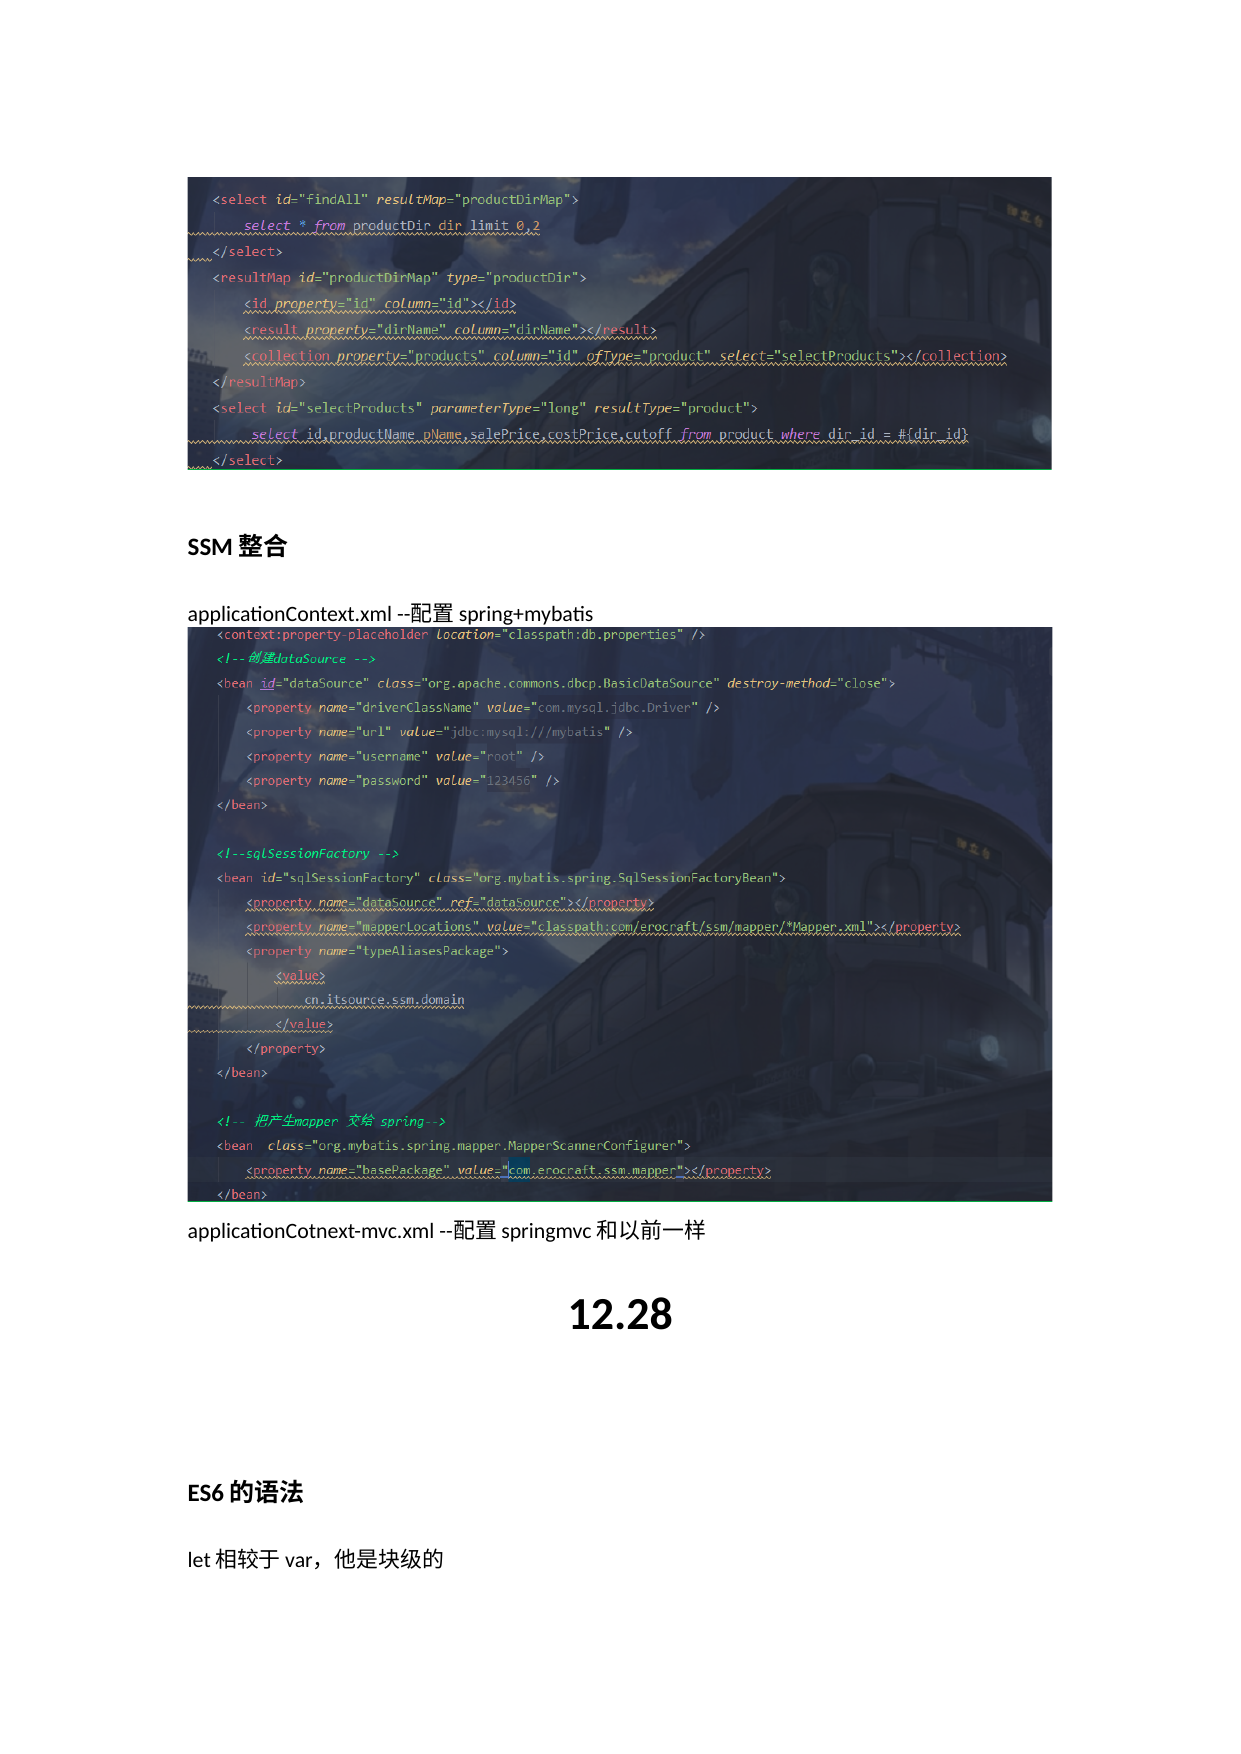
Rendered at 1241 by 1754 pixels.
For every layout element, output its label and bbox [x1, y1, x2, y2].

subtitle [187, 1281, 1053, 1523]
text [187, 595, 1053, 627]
picture [187, 627, 1053, 1204]
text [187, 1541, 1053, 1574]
picture [187, 177, 1052, 472]
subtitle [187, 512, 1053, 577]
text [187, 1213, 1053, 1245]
